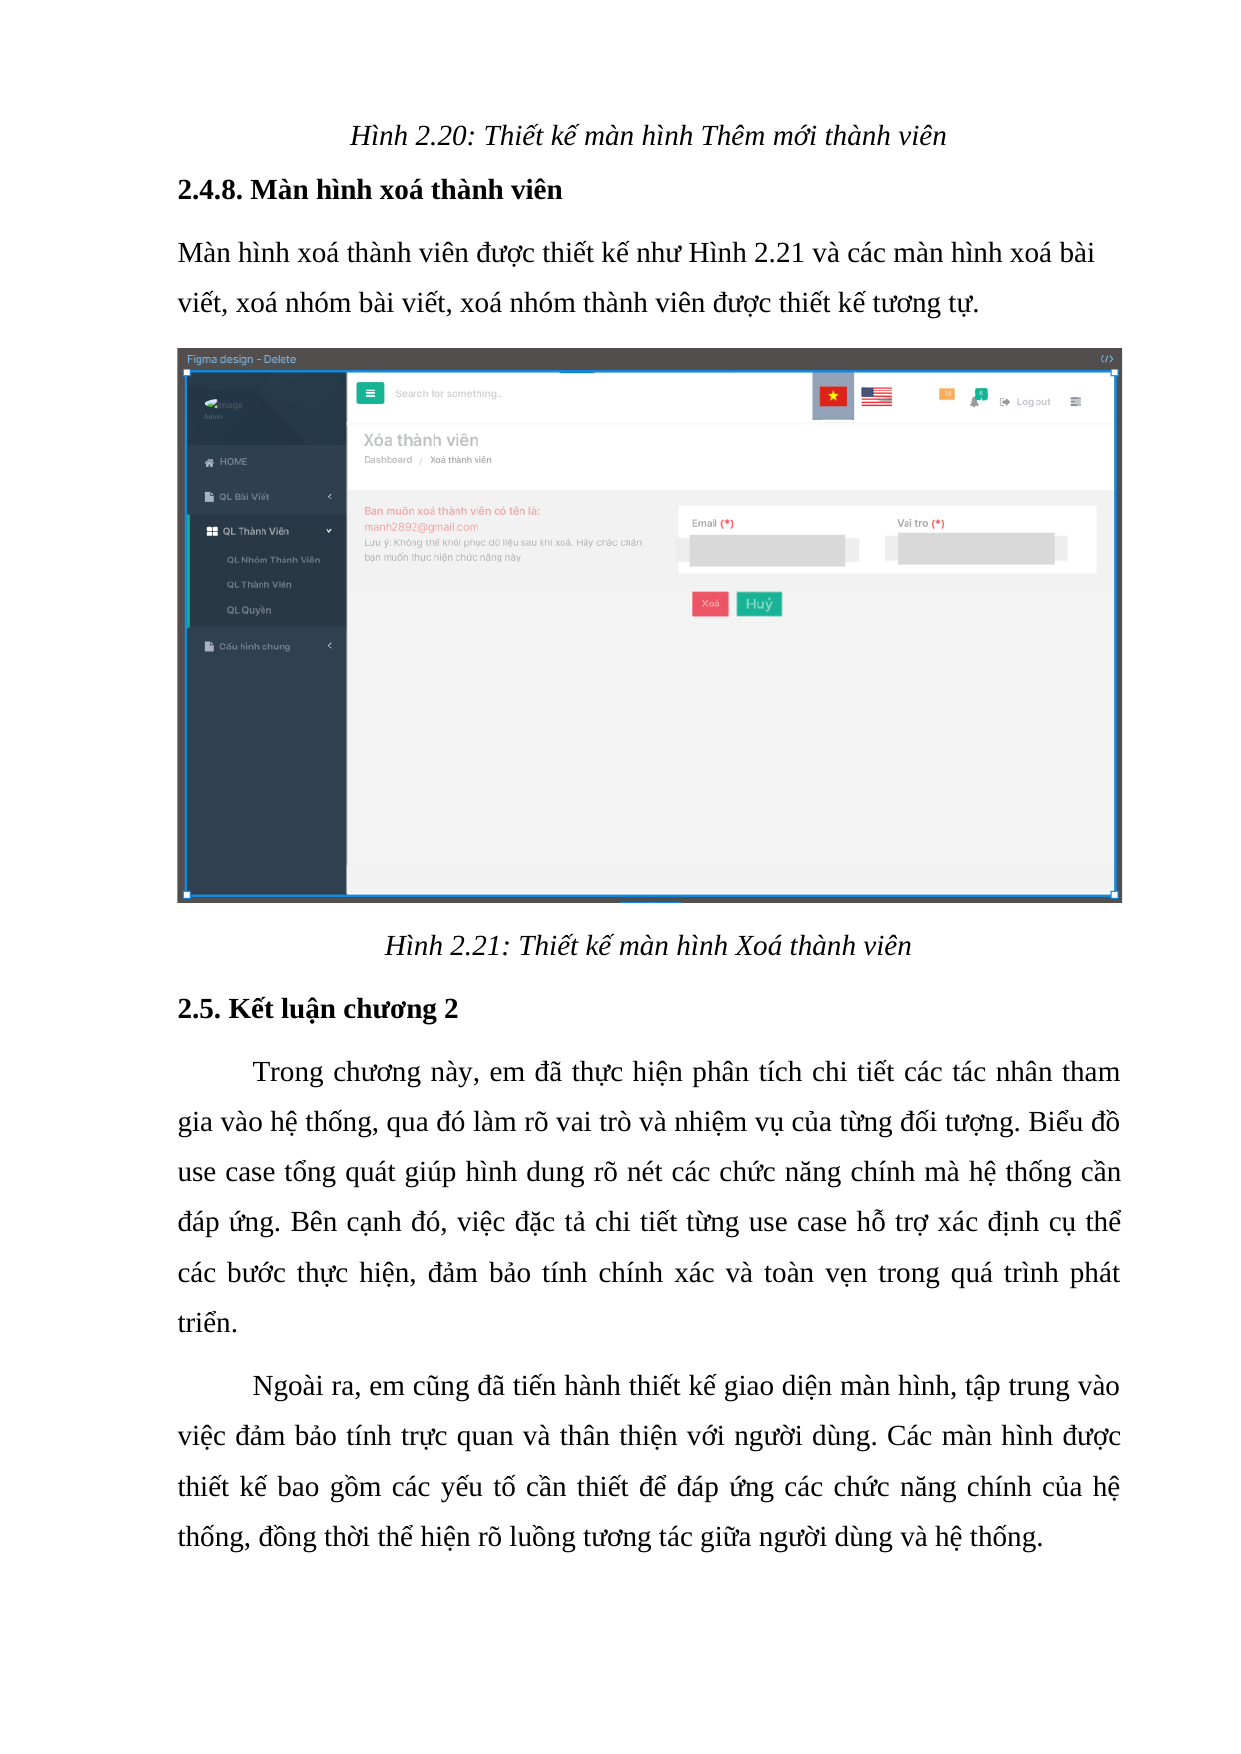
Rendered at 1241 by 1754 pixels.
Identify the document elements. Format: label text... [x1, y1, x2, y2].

text Hình 2.20: Thiết kế màn hình Thêm mới thành viên [177, 118, 1122, 152]
text Hình 2.21: Thiết kế màn hình Xoá thành viên [177, 928, 1122, 962]
text Ngoài ra, em cũng đã tiến hành thiết kế giao diện màn hình, tập trung vào việc đảm bảo tính trực quan và thân thiện với người dùng. Các màn hình được thiết kế bao gồm các yếu tố cần thiết để đáp ứng các chức năng chính của hệ thống, đồng thời thể hiện rõ luồng tương tác giữa người dùng và hệ thống. [177, 1368, 1122, 1552]
picture [177, 348, 1123, 903]
subtitle 2.4.8. Màn hình xoá thành viên [177, 172, 1122, 206]
subtitle 2.5. Kết luận chương 2 [177, 991, 1122, 1024]
text Màn hình xoá thành viên được thiết kế như Hình 2.21 và các màn hình xoá bài viết, xoá nhóm bài viết, xoá nhóm thành viên được thiết kế tương tự. [177, 235, 1122, 319]
text Trong chương này, em đã thực hiện phân tích chi tiết các tác nhân tham gia vào hệ thống, qua đó làm rõ vai trò và nhiệm vụ của từng đối tượng. Biểu đồ use case tổng quát giúp hình dung rõ nét các chức năng chính mà hệ thống cần đáp ứng. Bên cạnh đó, việc đặc tả chi tiết từng use case hỗ trợ xác định cụ thể các bước thực hiện, đảm bảo tính chính xác và toàn vẹn trong quá trình phát triển. [177, 1054, 1122, 1339]
